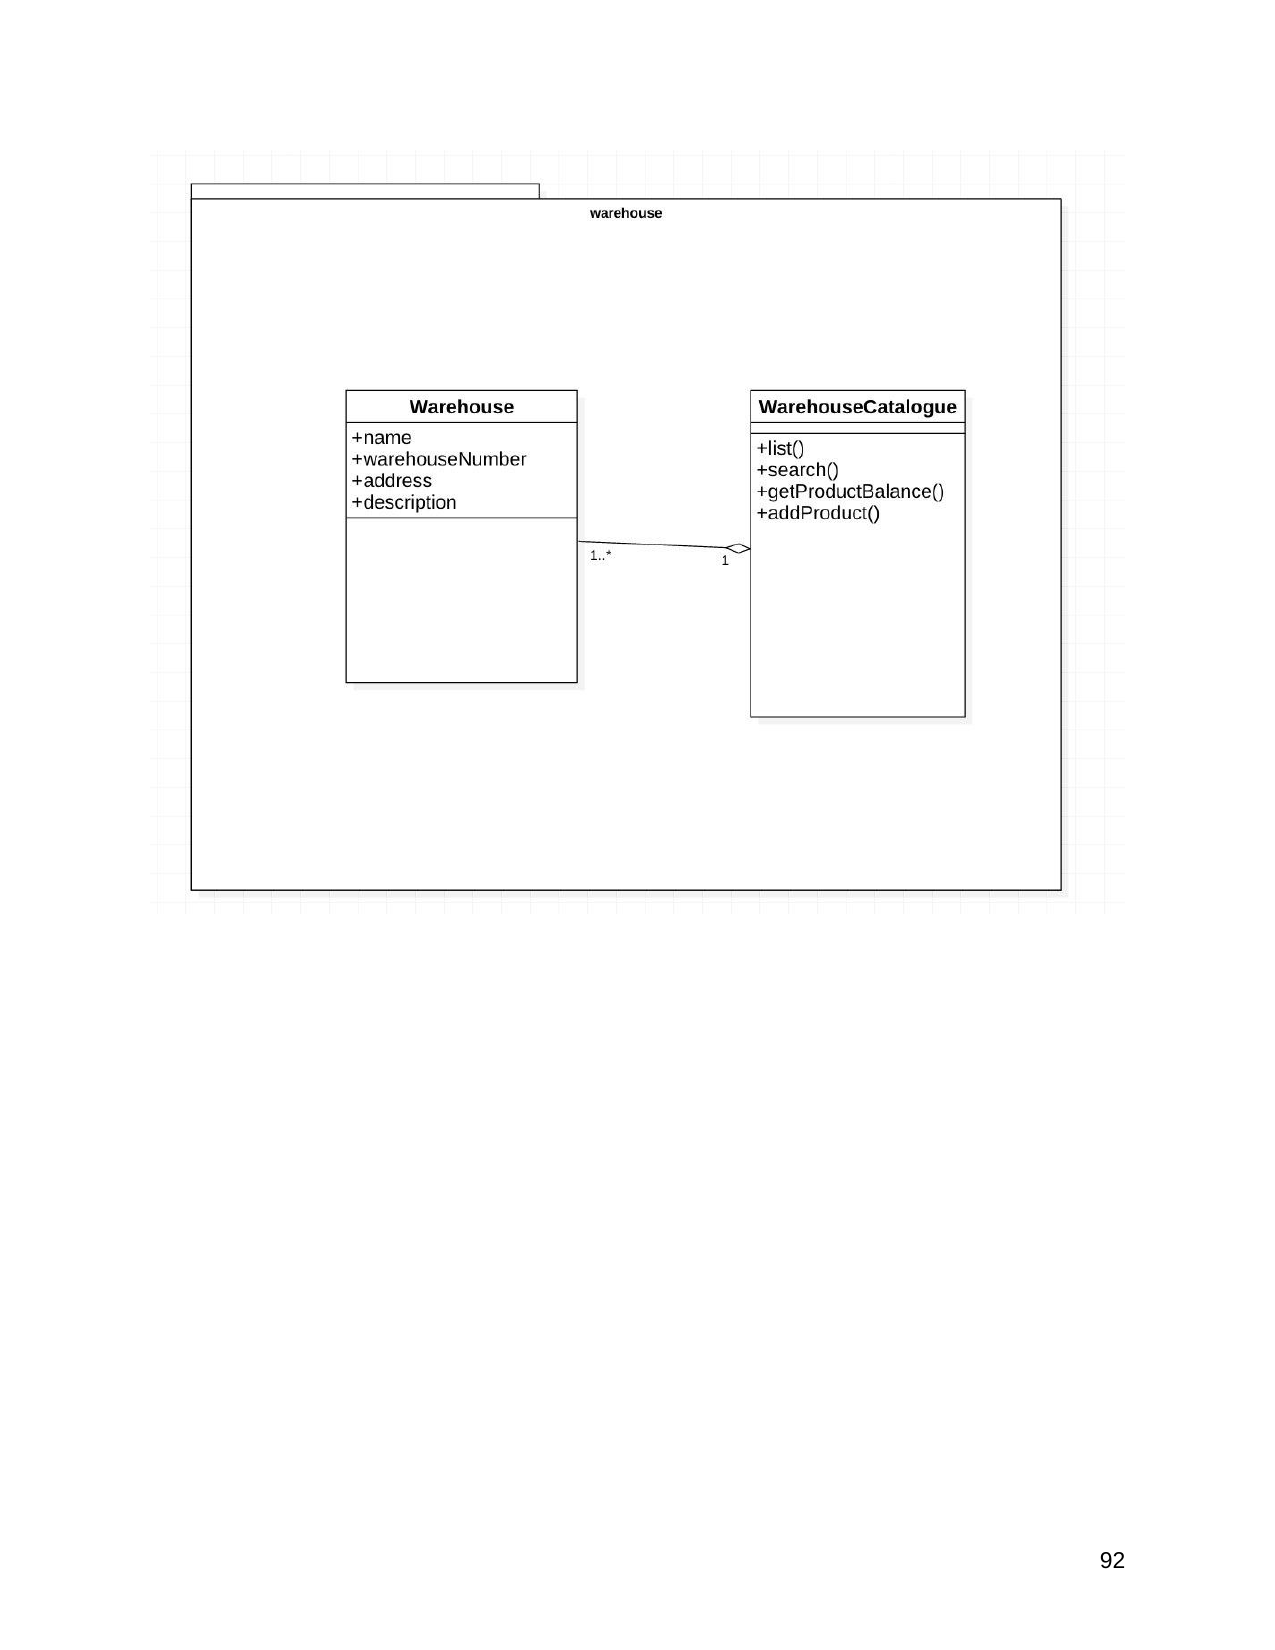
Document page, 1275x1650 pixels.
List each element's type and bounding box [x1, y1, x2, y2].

picture [150, 150, 1125, 914]
